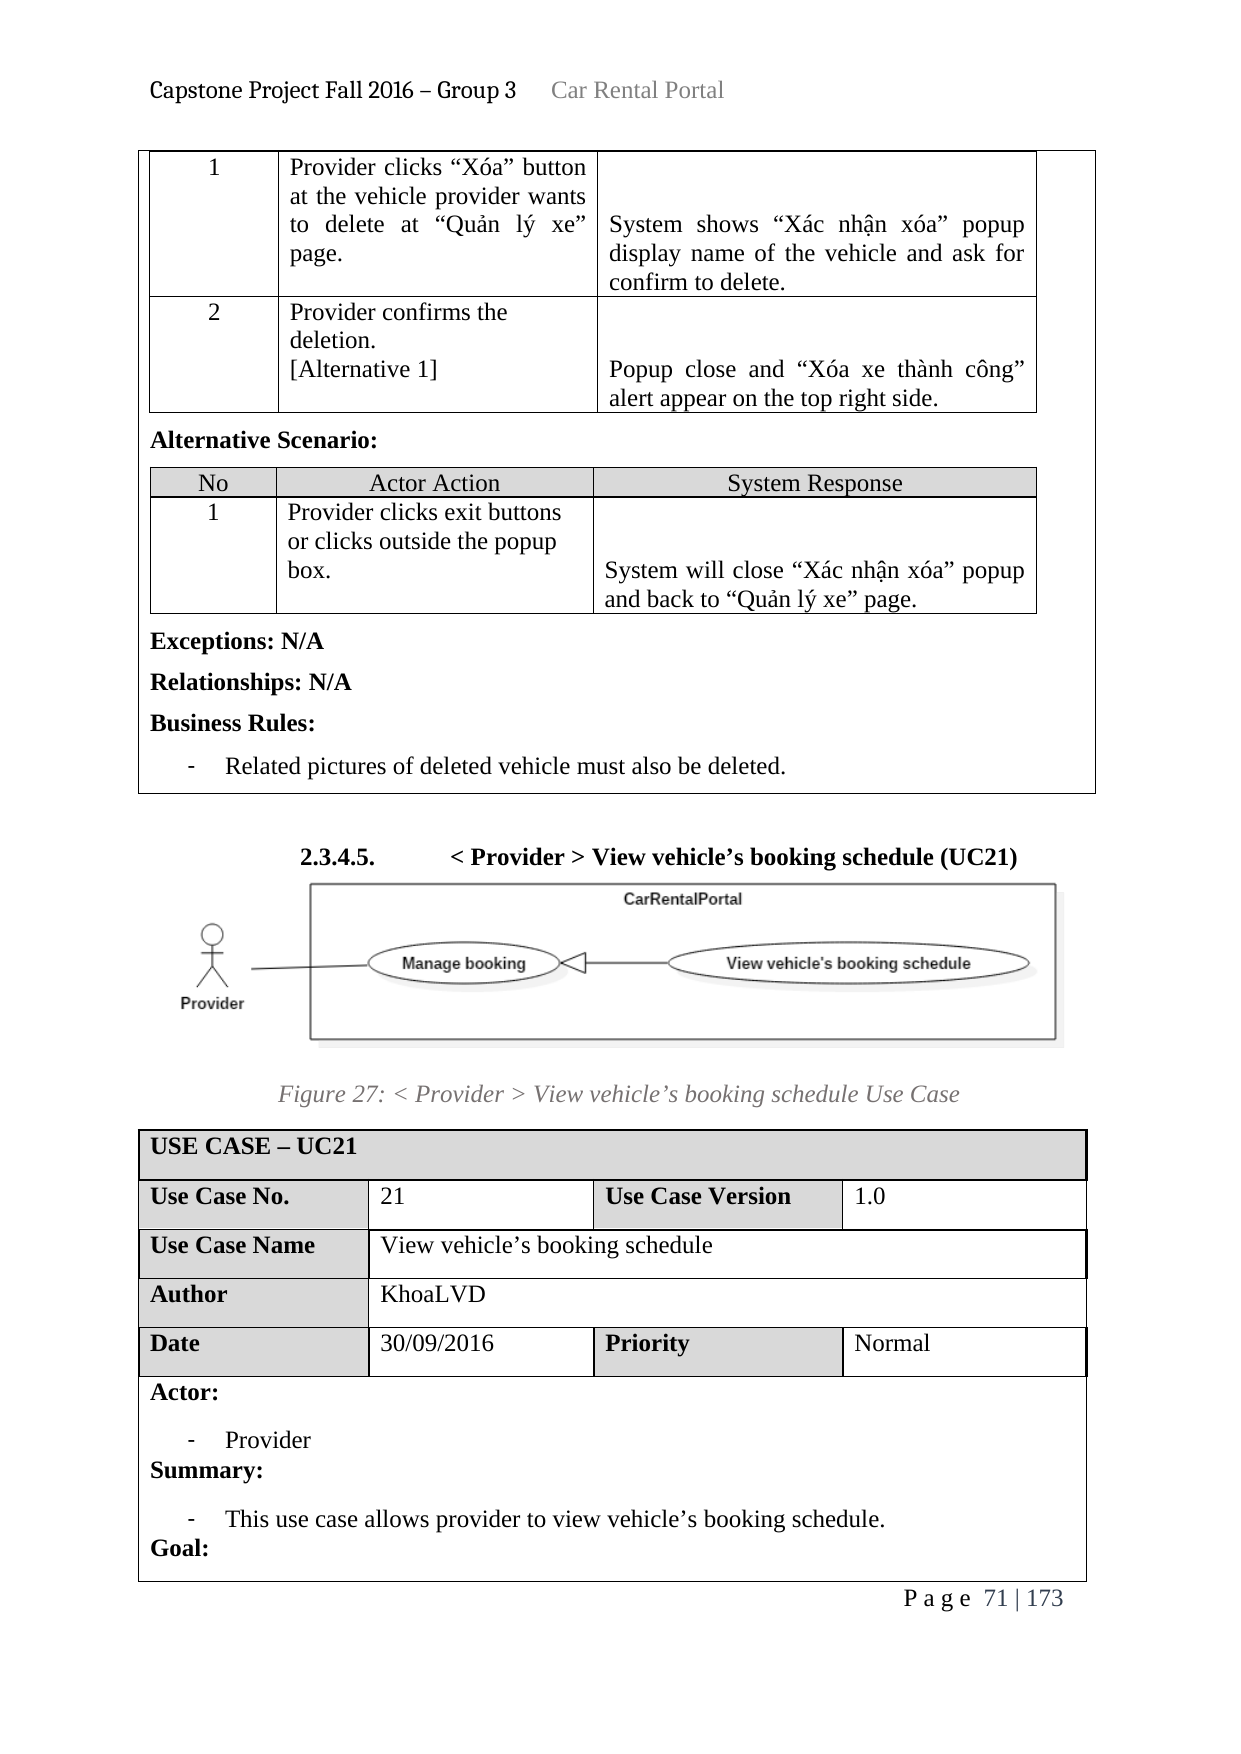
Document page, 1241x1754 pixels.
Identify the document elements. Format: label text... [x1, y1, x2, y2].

table_cell Author [139, 1279, 368, 1327]
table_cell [139, 151, 1095, 793]
table_cell 30/09/2016 [370, 1328, 593, 1376]
table_cell Priority [595, 1328, 842, 1376]
table_cell Normal [844, 1328, 1085, 1376]
table_header USE CASE – UC21 [140, 1131, 1085, 1179]
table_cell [139, 1377, 1086, 1581]
text Figure 27: < Provider > View vehicle’s booking schedule Use Case [150, 1079, 1090, 1108]
table_cell 1.0 [843, 1181, 1086, 1228]
subtitle < Provider > View vehicle’s booking schedule (UC21) [300, 842, 1090, 870]
table_cell Use Case Version [594, 1181, 842, 1228]
table_cell Use Case No. [139, 1181, 368, 1228]
picture [163, 872, 1078, 1059]
table_cell Use Case Name [140, 1230, 368, 1278]
table_cell 21 [369, 1181, 593, 1228]
table_cell KhoaLVD [369, 1279, 1086, 1327]
table_cell Date [140, 1328, 368, 1376]
table_cell View vehicle’s booking schedule [370, 1231, 1085, 1278]
